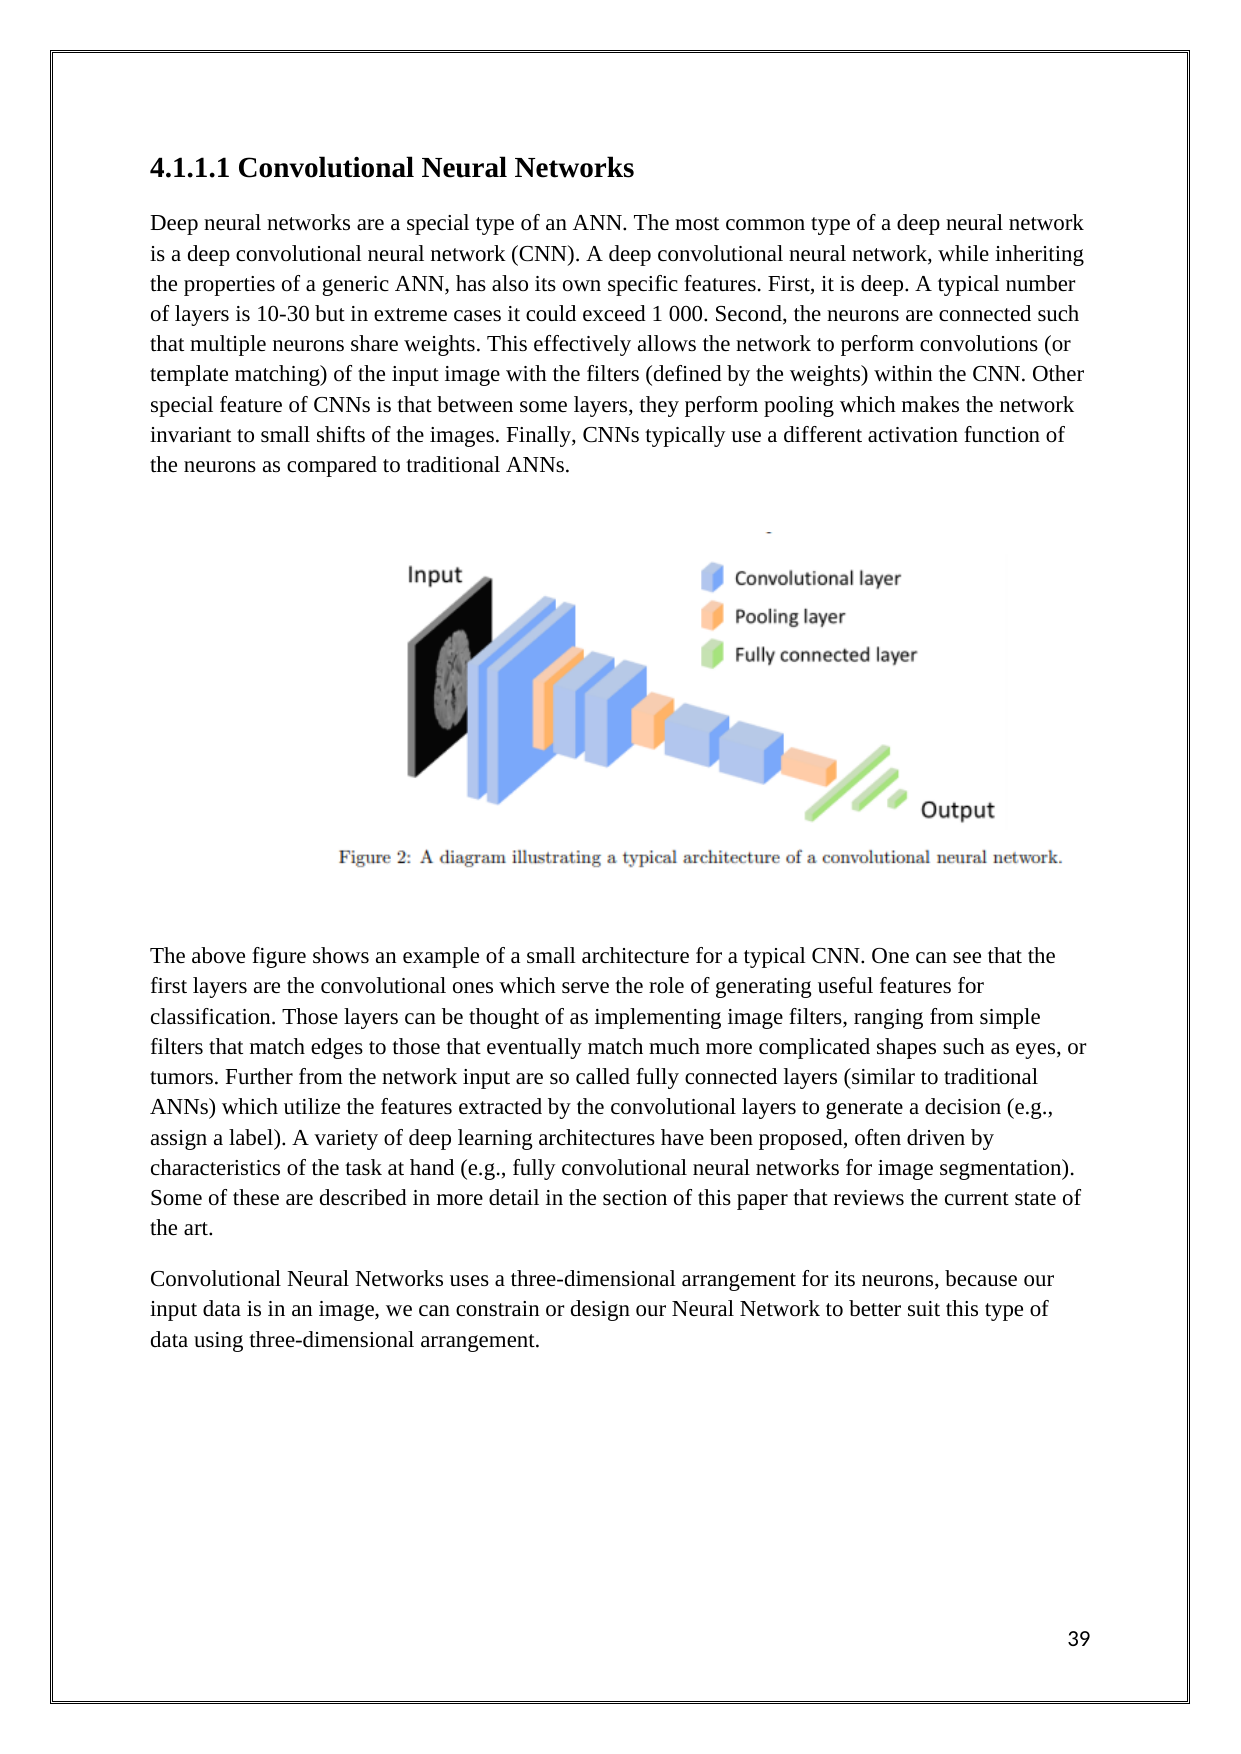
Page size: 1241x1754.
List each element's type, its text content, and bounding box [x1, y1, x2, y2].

text Deep neural networks are a special type of an ANN. The most common type of a deep neural network is a deep convolutional neural network (CNN). A deep convolutional neural network, while inheriting the properties of a generic ANN, has also its own specific features. First, it is deep. A typical number of layers is 10-30 but in extreme cases it could exceed 1 000. Second, the neurons are connected such that multiple neurons share weights. This effectively allows the network to perform convolutions (or template matching) of the input image with the filters (defined by the weights) within the CNN. Other special feature of CNNs is that between some layers, they perform pooling which makes the network invariant to small shifts of the images. Finally, CNNs typically use a different activation function of the neurons as compared to traditional ANNs. [150, 209, 1090, 477]
picture [225, 532, 1171, 888]
text Convolutional Neural Networks uses a three-dimensional arrangement for its neurons, because our input data is in an image, we can constrain or design our Neural Network to better suit this type of data using three-dimensional arrangement. [150, 1265, 1090, 1352]
text 4.1.1.1 Convolutional Neural Networks [150, 150, 1090, 183]
text The above figure shows an example of a small architecture for a typical CNN. One can see that the first layers are the convolutional ones which serve the role of generating useful features for classification. Those layers can be thought of as implementing image filters, ranging from simple filters that match edges to those that eventually match much more complicated shapes such as eyes, or tumors. Further from the network input are so called fully connected layers (similar to traditional ANNs) which utilize the features extracted by the convolutional layers to generate a decision (e.g., assign a label). A variety of deep learning architectures have been proposed, often driven by characteristics of the task at hand (e.g., fully convolutional neural networks for image segmentation). Some of these are described in more detail in the section of this paper that reviews the current state of the art. [150, 942, 1090, 1241]
